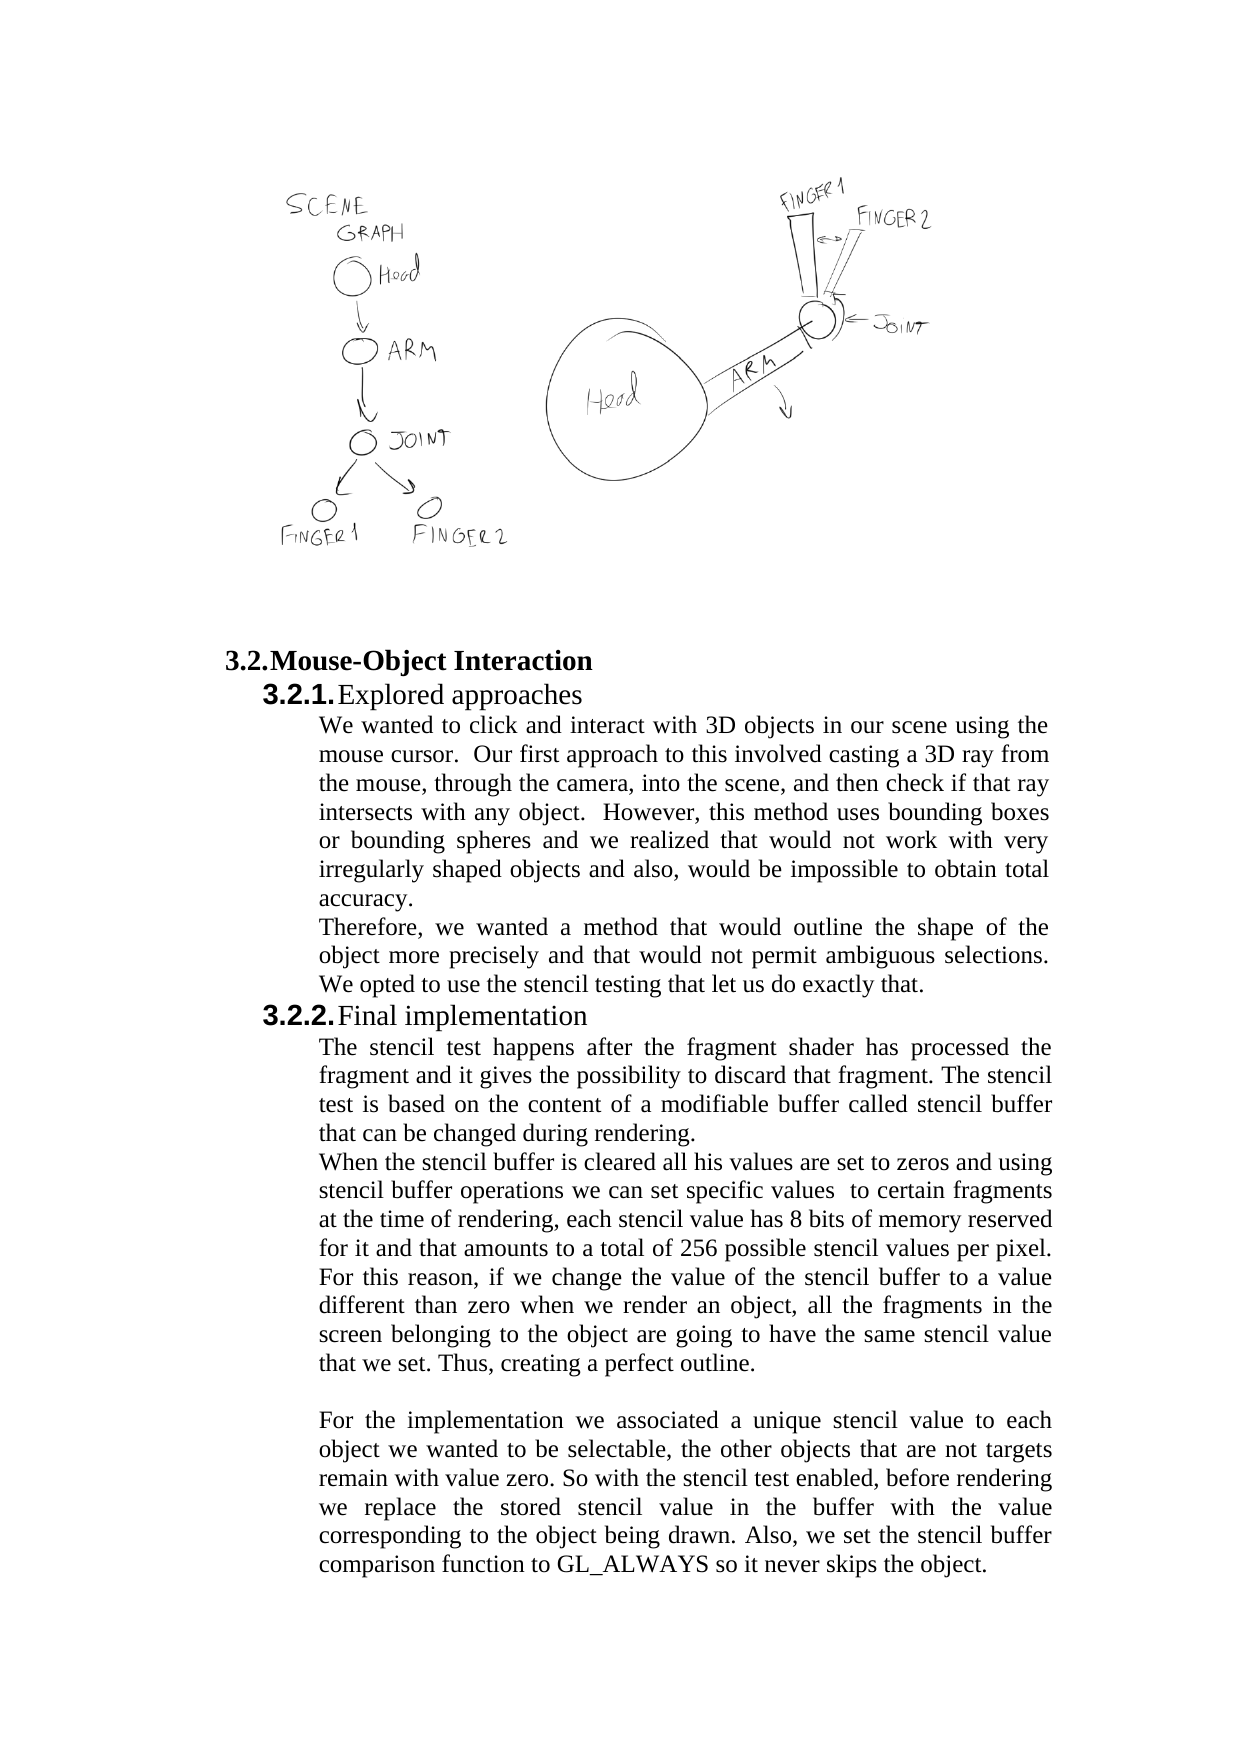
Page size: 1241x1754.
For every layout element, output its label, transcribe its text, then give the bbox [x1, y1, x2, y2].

subtitle Explored approaches [262, 677, 1053, 711]
subtitle Mouse-Object Interaction [225, 643, 1053, 677]
text We wanted to click and interact with 3D objects in our scene using the mouse cursor. Our first approach to this involved casting a 3D ray from the mouse, through the camera, into the scene, and then check if that ray intersects with any object. However, this method uses bounding boxes or bounding spheres and we realized that would not work with very irregularly shaped objects and also, would be impossible to obtain total accuracy. [318, 711, 1050, 912]
picture [274, 150, 966, 565]
text Therefore, we wanted a method that would outline the shape of the object more precisely and that would not permit ambiguous selections. We opted to use the stencil testing that let us do exactly that. [318, 912, 1050, 998]
text For the implementation we associated a unique stencil value to each object we wanted to be selectable, the other objects that are not targets remain with value zero. So with the stencil test enabled, before rendering we replace the stored stencil value in the buffer with the value corresponding to the object being drawn. Also, we set the stencil buffer comparison function to GL_ALWAYS so it never skips the object. [318, 1406, 1053, 1578]
subtitle Final implementation [262, 998, 1053, 1032]
text When the stencil buffer is cleared all his values are set to zeros and using stencil buffer operations we can set specific values to certain fragments at the time of rendering, each stencil value has 8 bits of memory reserved for it and that amounts to a total of 256 possible stencil values per pixel. For this reason, if we change the value of the stencil buffer to a value different than zero when we render an object, all the fragments in the screen belonging to the object are going to have the same stencil value that we set. Thus, creating a perfect outline. [318, 1147, 1053, 1377]
text The stencil test happens after the fragment shader has processed the fragment and it gives the possibility to discard that fragment. The stencil test is based on the content of a modifiable buffer called stencil buffer that can be changed during rendering. [318, 1032, 1053, 1147]
